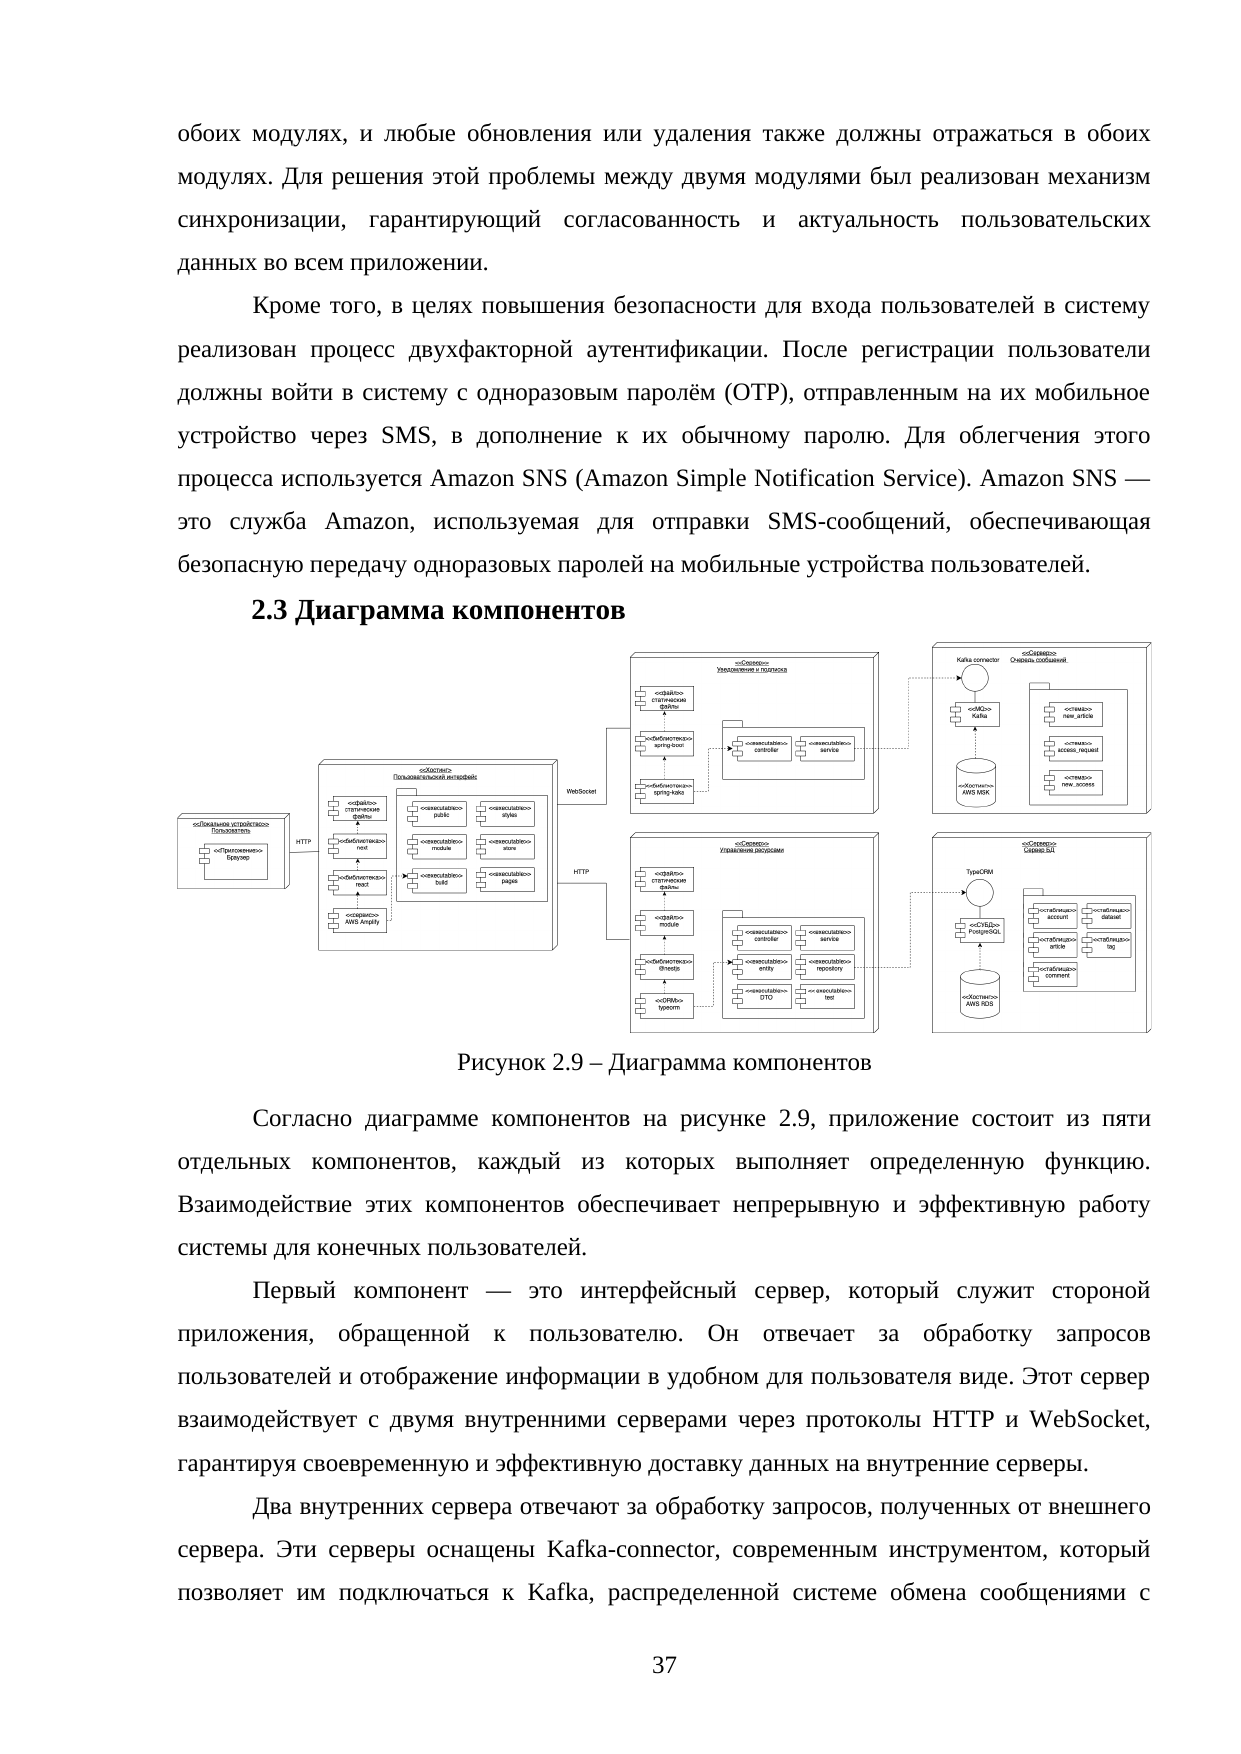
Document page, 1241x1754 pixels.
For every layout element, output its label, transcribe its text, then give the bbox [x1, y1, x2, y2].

text Рисунок 2.9 – Диаграмма компонентов [177, 1047, 1152, 1076]
picture [177, 642, 1152, 1033]
text Первый компонент — это интерфейсный сервер, который служит стороной приложения, обращенной к пользователю. Он отвечает за обработку запросов пользователей и отображение информации в удобном для пользователя виде. Этот сервер взаимодействует с двумя внутренними серверами через протоколы HTTP и WebSocket, гарантируя своевременную и эффективную доставку данных на внутренние серверы. [177, 1275, 1152, 1476]
text Кроме того, в целях повышения безопасности для входа пользователей в систему реализован процесс двухфакторной аутентификации. После регистрации пользователи должны войти в систему с одноразовым паролём (OTP), отправленным на их мобильное устройство через SMS, в дополнение к их обычному паролю. Для облегчения этого процесса используется Amazon SNS (Amazon Simple Notification Service). Amazon SNS — это служба Amazon, используемая для отправки SMS-сообщений, обеспечивающая безопасную передачу одноразовых паролей на мобильные устройства пользователей. [177, 291, 1152, 578]
subtitle 2.3 Диаграмма компонентов [177, 592, 1152, 626]
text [177, 118, 1152, 276]
text Согласно диаграмме компонентов на рисунке 2.9, приложение состоит из пяти отдельных компонентов, каждый из которых выполняет определенную функцию. Взаимодействие этих компонентов обеспечивает непрерывную и эффективную работу системы для конечных пользователей. [177, 1103, 1152, 1261]
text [177, 1491, 1152, 1606]
